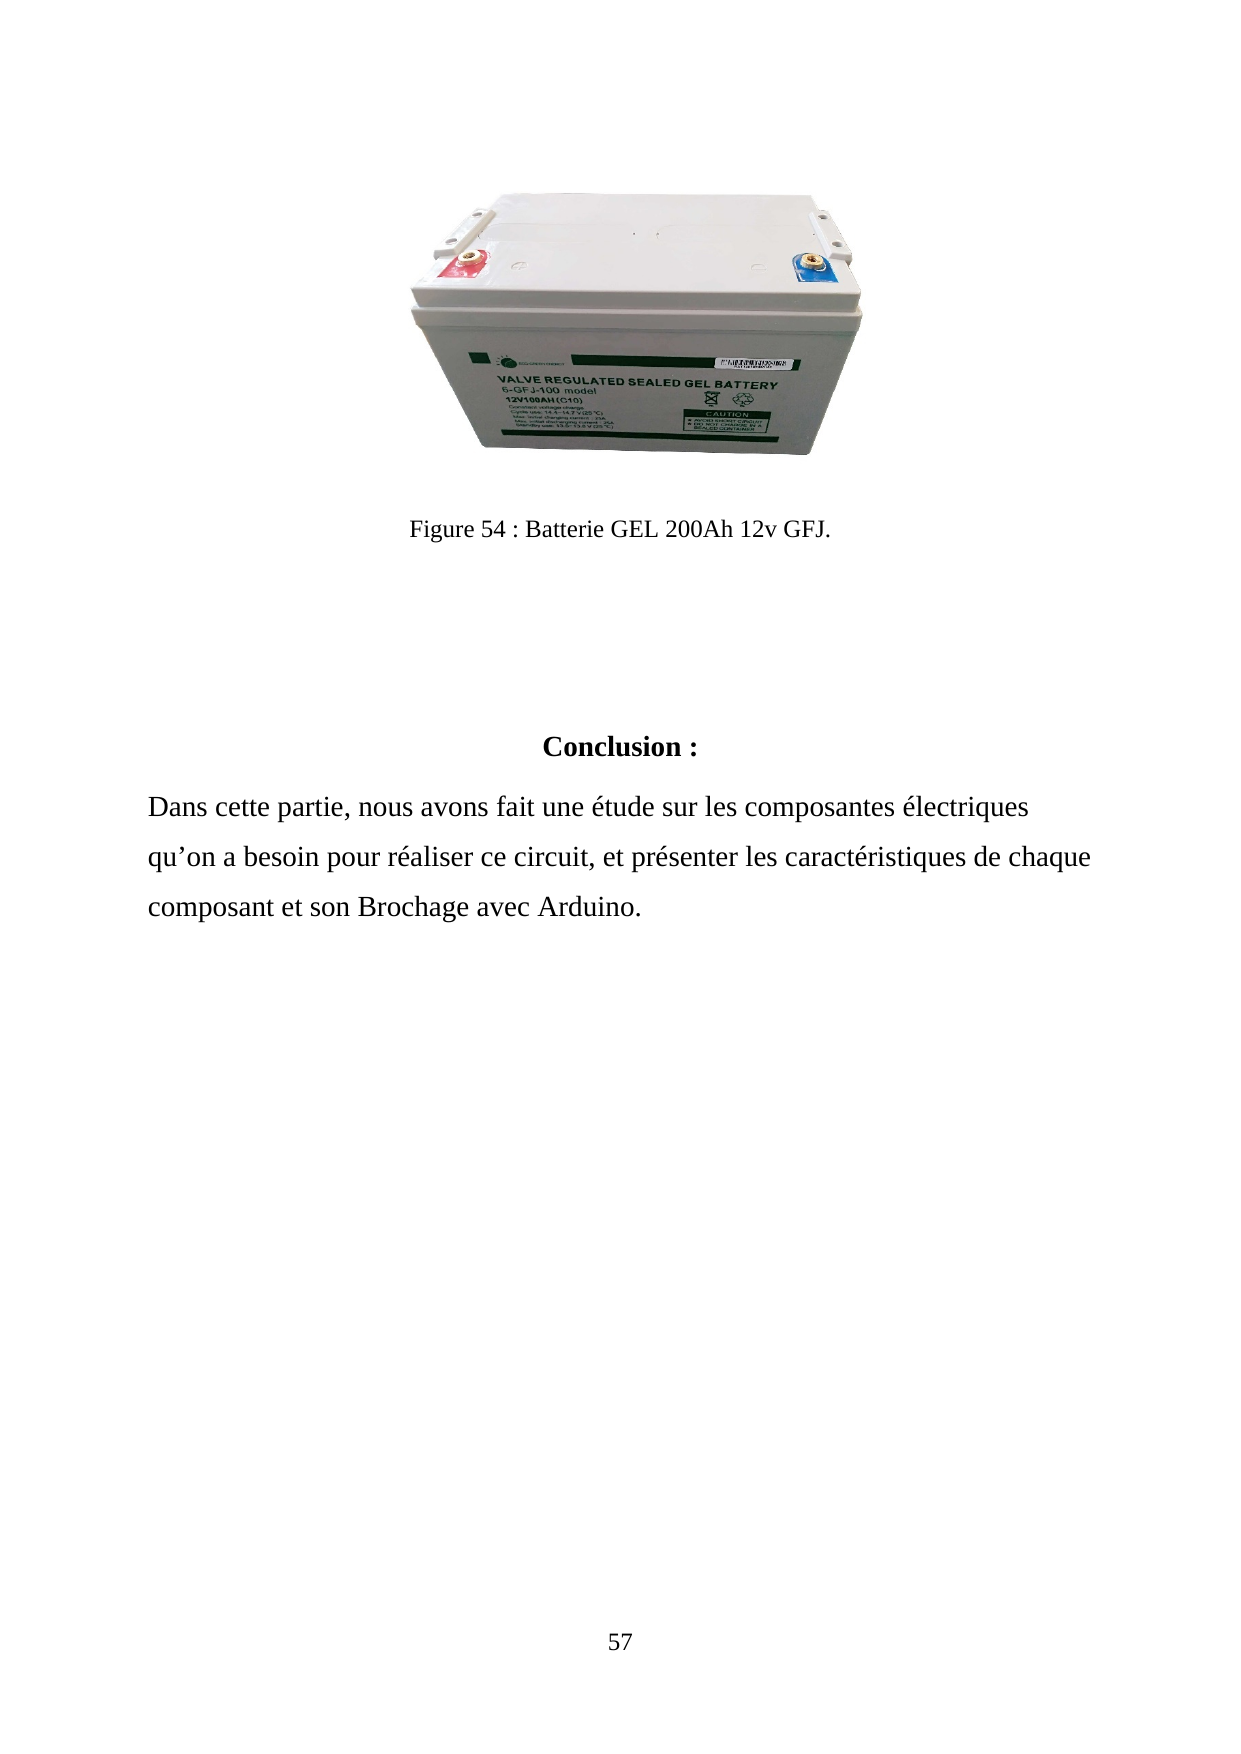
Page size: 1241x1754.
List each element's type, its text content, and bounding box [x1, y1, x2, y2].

text Conclusion : [148, 729, 1092, 763]
text Figure 54 : Batterie GEL 200Ah 12v GFJ. [148, 514, 1092, 543]
picture [375, 147, 894, 488]
text Dans cette partie, nous avons fait une étude sur les composantes électriques qu’on a besoin pour réaliser ce circuit, et présenter les caractéristiques de chaque composant et son Brochage avec Arduino. [148, 789, 1092, 923]
